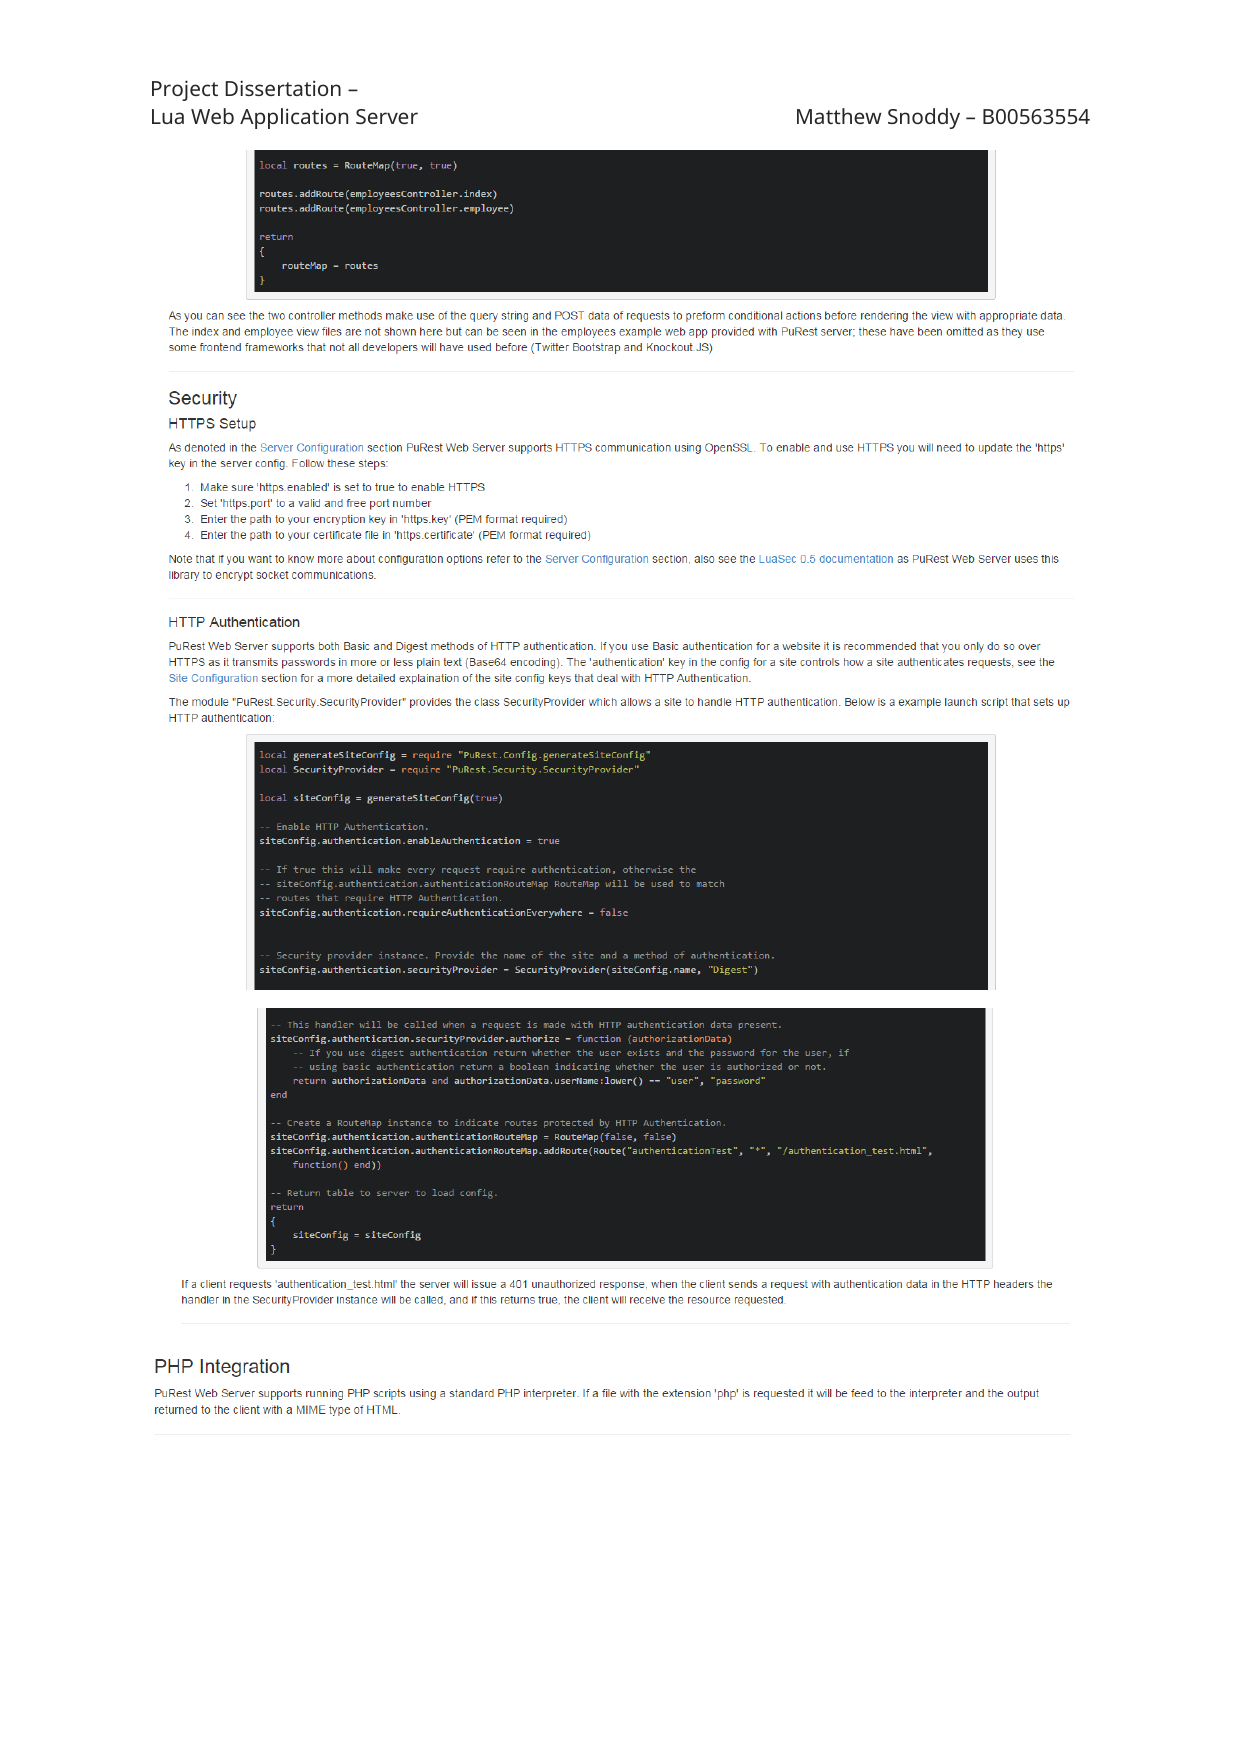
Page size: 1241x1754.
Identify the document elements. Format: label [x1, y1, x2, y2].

picture [150, 1351, 1091, 1444]
picture [150, 1008, 1091, 1332]
picture [150, 150, 1091, 990]
